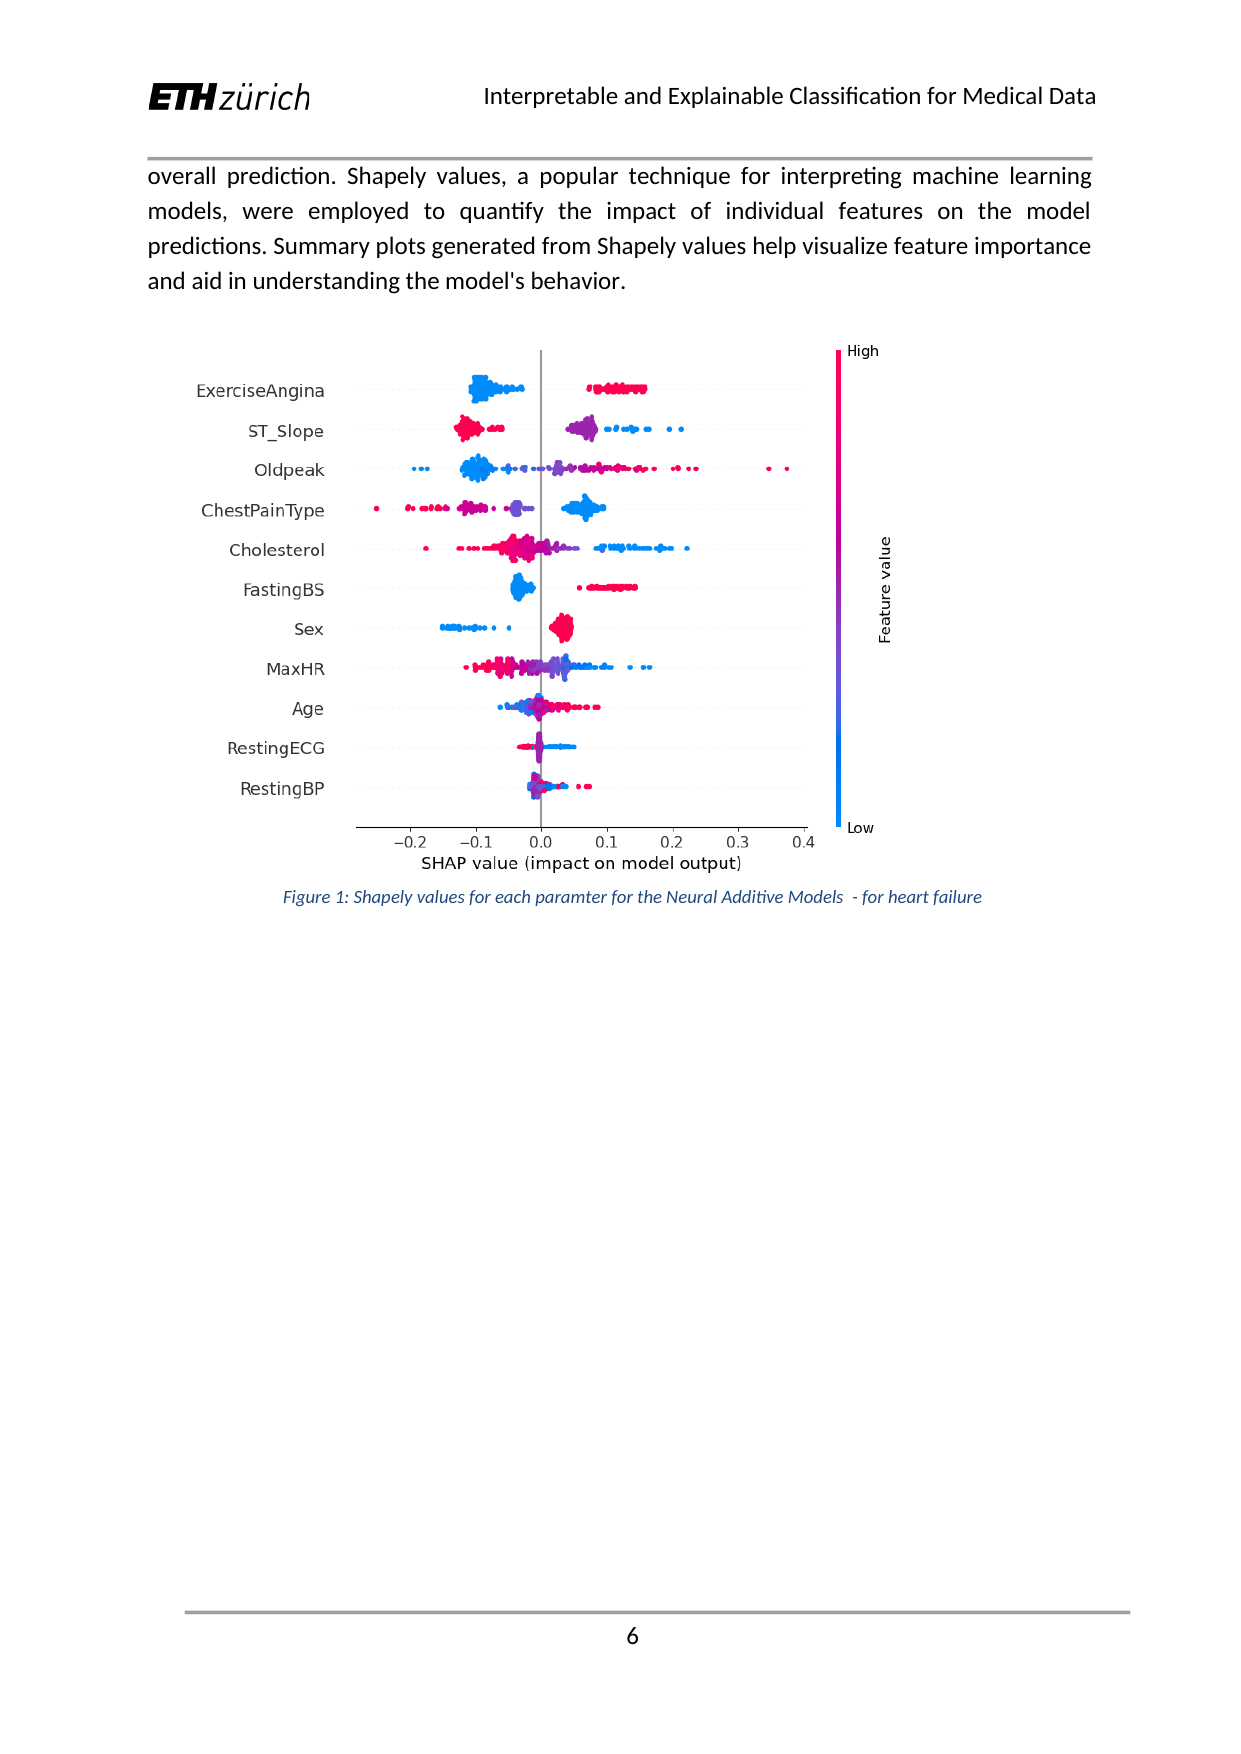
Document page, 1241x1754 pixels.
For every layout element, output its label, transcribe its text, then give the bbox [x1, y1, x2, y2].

picture [185, 335, 902, 881]
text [147, 160, 1093, 296]
picture [148, 83, 310, 110]
